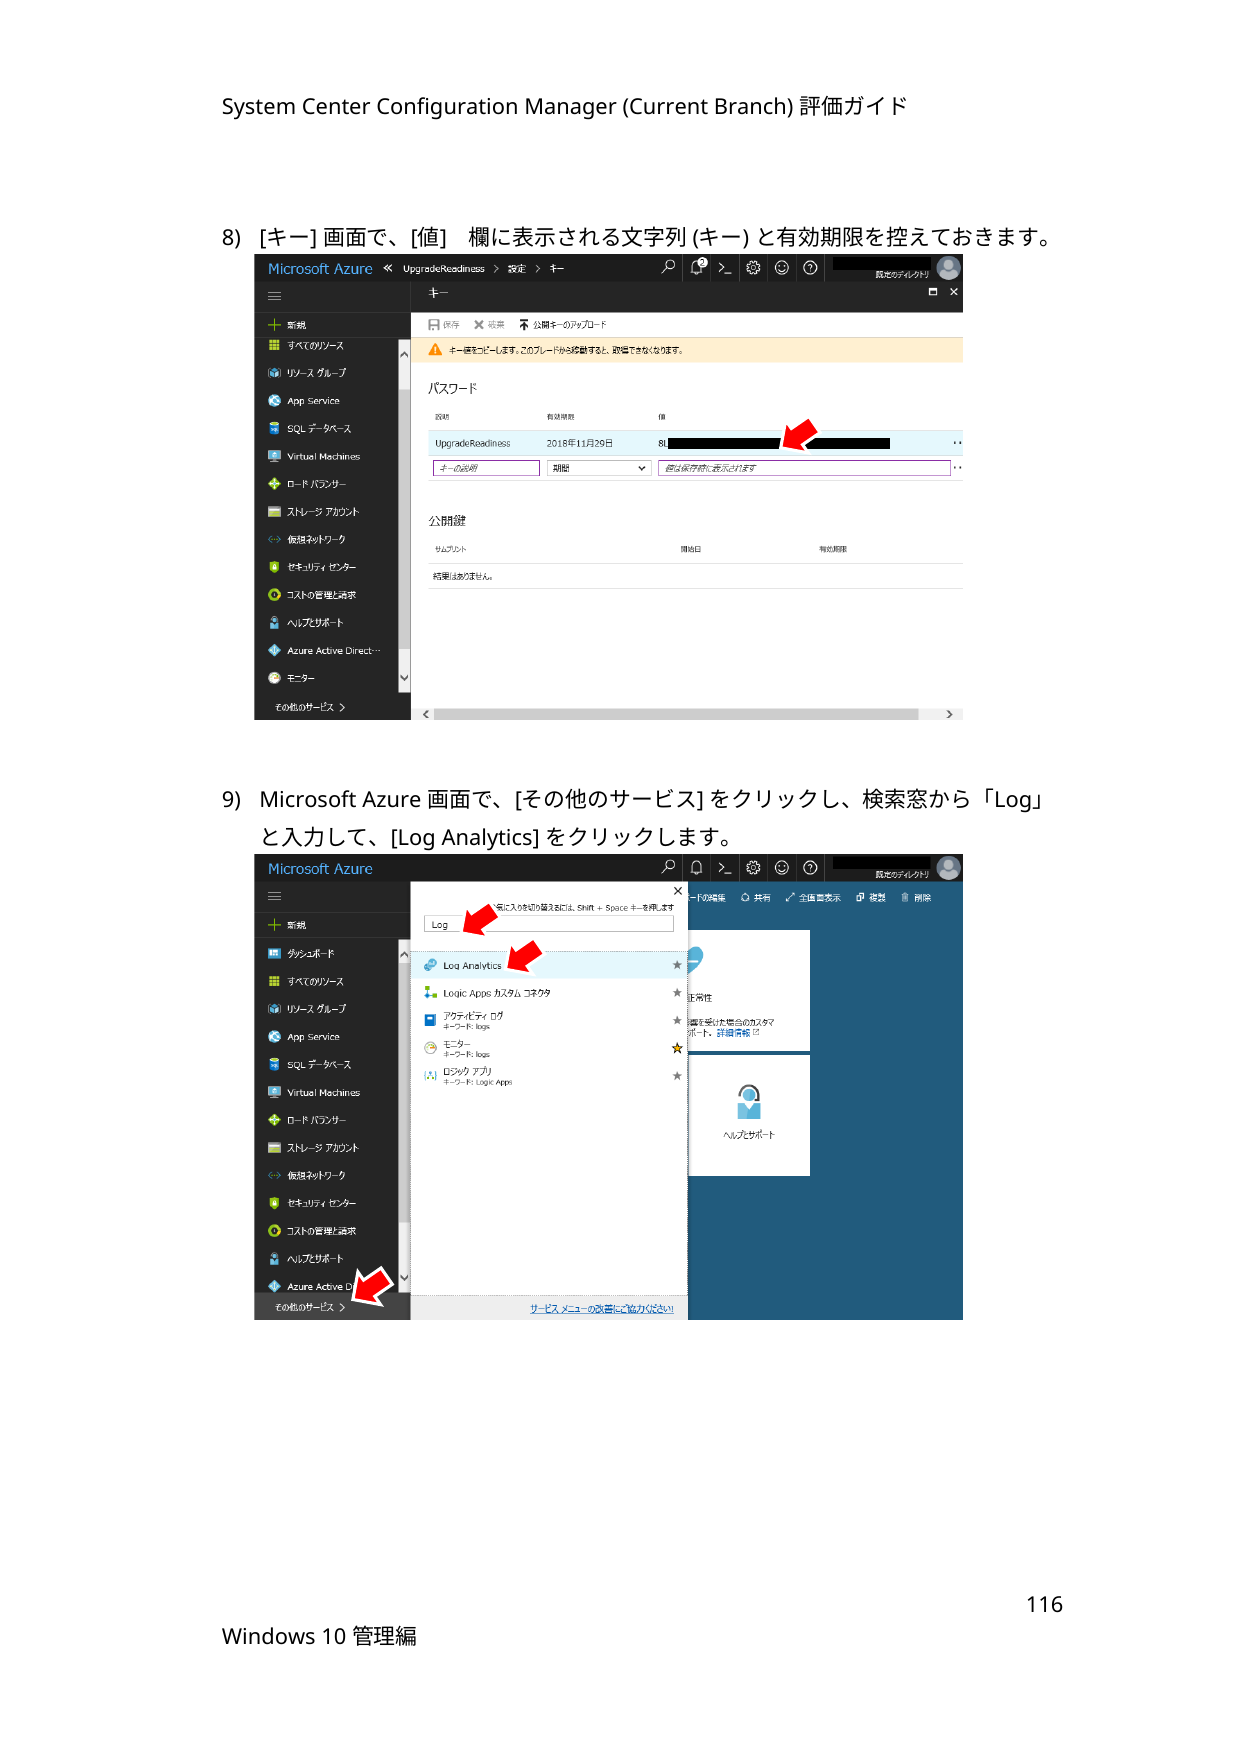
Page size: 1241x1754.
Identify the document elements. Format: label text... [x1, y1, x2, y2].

list Microsoft Azure 画面で、[その他のサービス] をクリックし、検索窓から「Log」と入力して、[Log Analytics] をクリックします。 [222, 779, 1063, 854]
list [キー] 画面で、[値] 欄に表示される文字列 (キー) と有効期限を控えておきます。 [222, 217, 1063, 254]
picture [254, 854, 963, 1320]
picture [254, 254, 963, 720]
